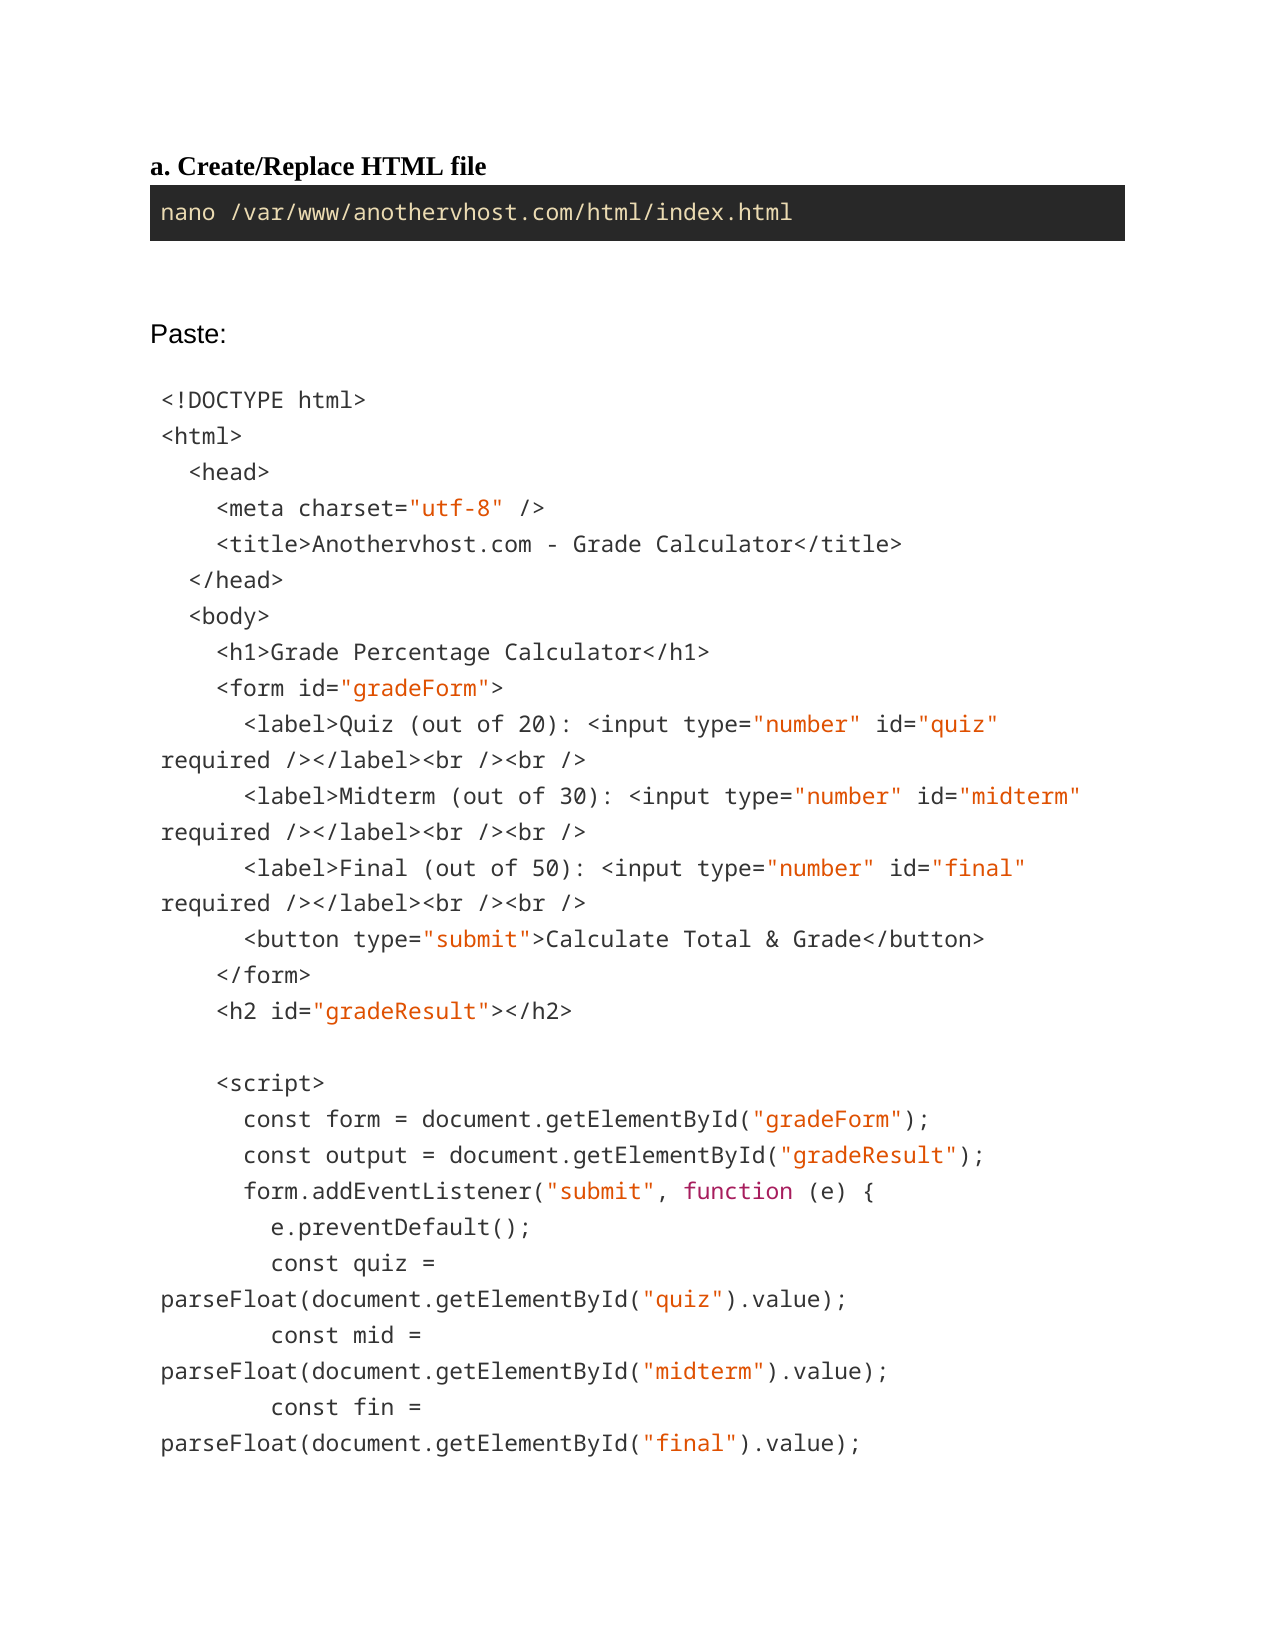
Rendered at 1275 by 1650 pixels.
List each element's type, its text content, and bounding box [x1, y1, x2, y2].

table_header nano /var/www/anothervhost.com/html/index.html [150, 185, 1125, 241]
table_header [150, 374, 1125, 1468]
subtitle a. Create/Replace HTML file [150, 150, 1125, 181]
text Paste: [150, 318, 1125, 349]
